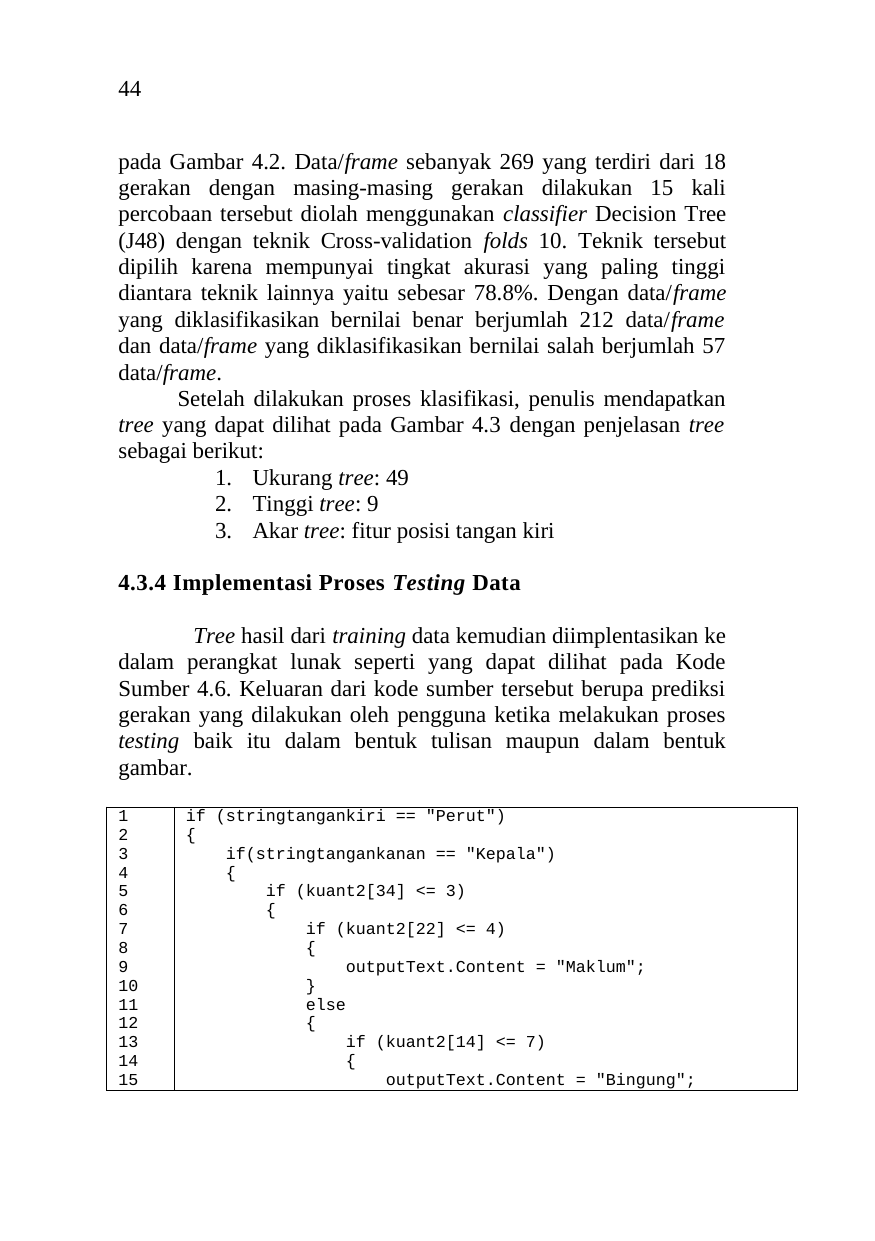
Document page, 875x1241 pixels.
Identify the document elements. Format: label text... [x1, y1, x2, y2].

subtitle 4.3.4 Implementasi Proses Testing Data [118, 569, 726, 596]
list Tinggi tree: 9 [215, 490, 726, 517]
list Akar tree: fitur posisi tangan kiri [215, 517, 726, 543]
text Setelah dilakukan proses klasifikasi, penulis mendapatkan tree yang dapat dilihat pada Gambar 4.3 dengan penjelasan tree sebagai berikut: [118, 385, 726, 464]
list Ukurang tree: 49 [215, 464, 726, 490]
text Tree hasil dari training data kemudian diimplentasikan ke dalam perangkat lunak seperti yang dapat dilihat pada Kode Sumber 4.6. Keluaran dari kode sumber tersebut berupa prediksi gerakan yang dilakukan oleh pengguna ketika melakukan proses testing baik itu dalam bentuk tulisan maupun dalam bentuk gambar. [118, 622, 726, 780]
